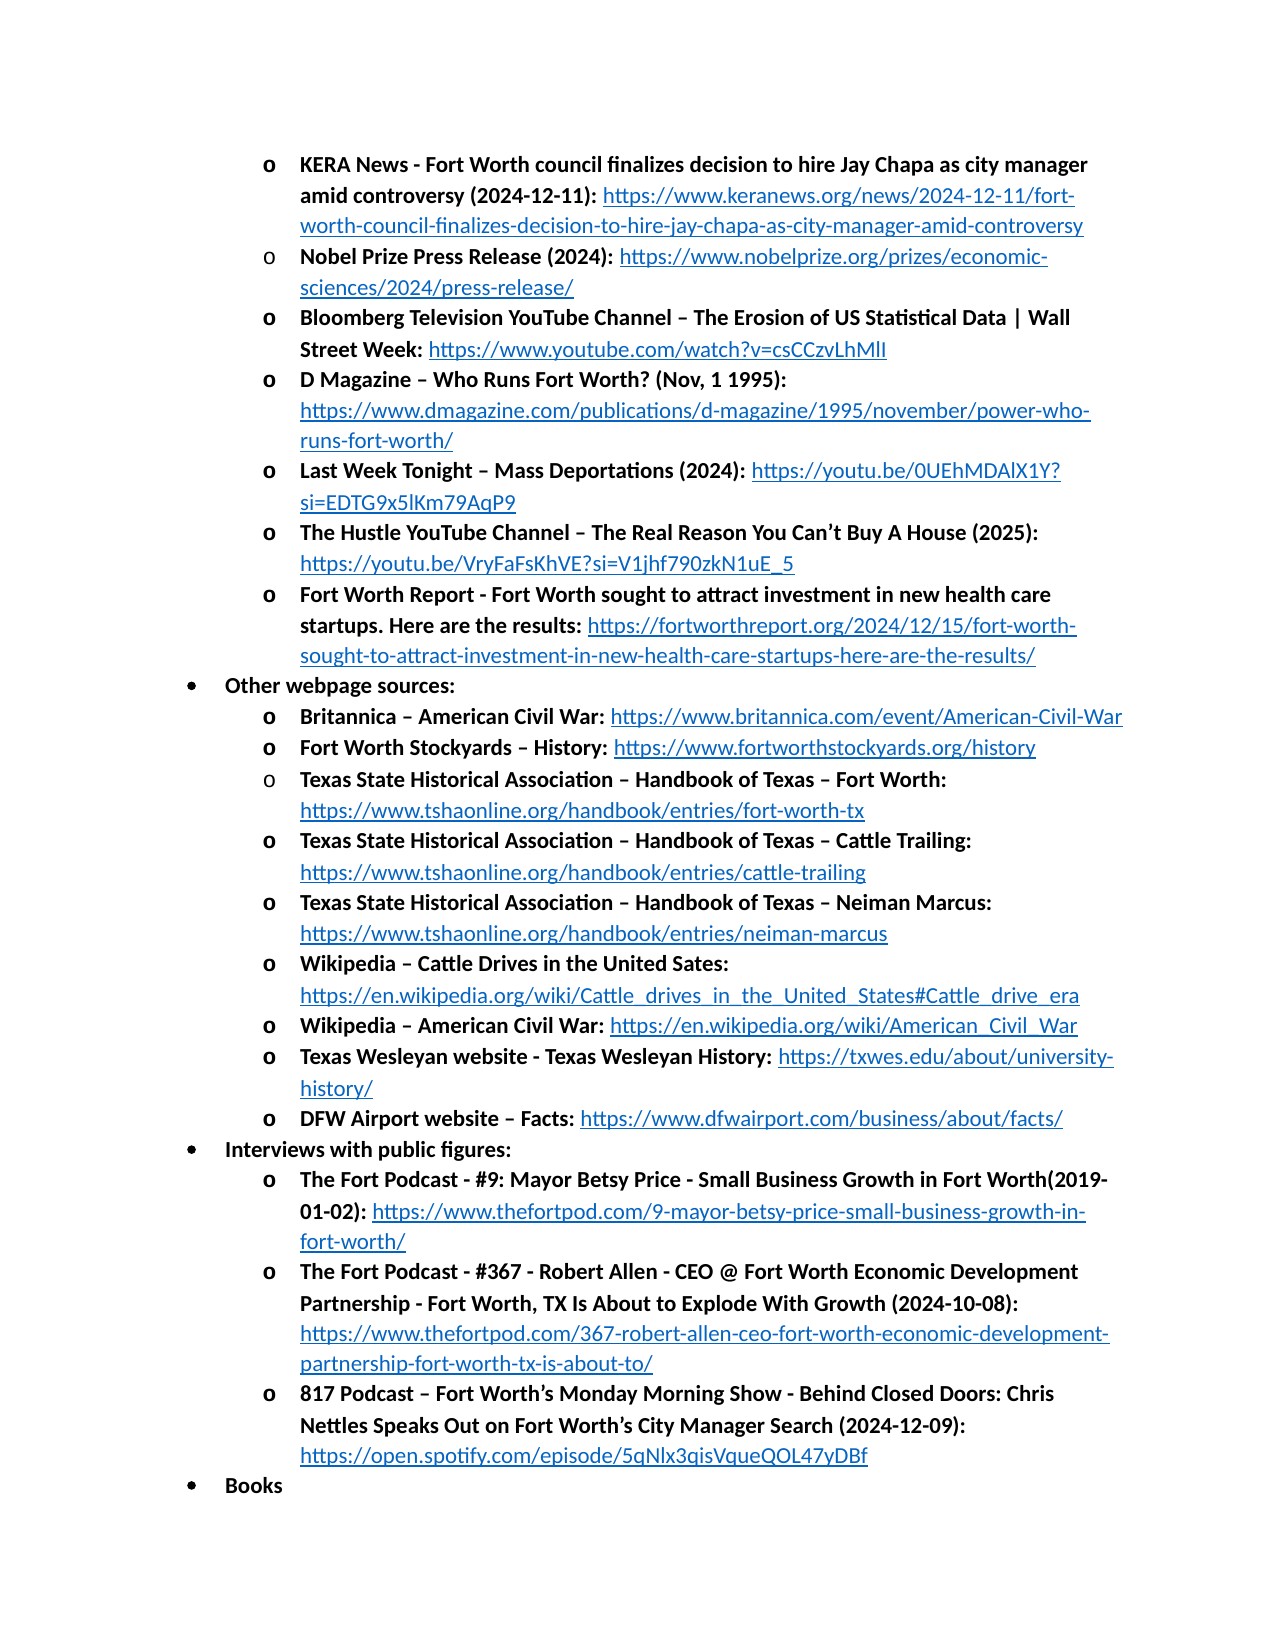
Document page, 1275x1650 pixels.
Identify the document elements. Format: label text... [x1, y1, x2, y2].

list Texas State Historical Association – Handbook of Texas – Cattle Trailing: https://www.tshaonline.org/handbook/entries/cattle-trailing [262, 826, 1125, 886]
list Interviews with public figures: [187, 1135, 1125, 1163]
list The Fort Podcast - #9: Mayor Betsy Price - Small Business Growth in Fort Worth(2019-01-02): https://www.thefortpod.com/9-mayor-betsy-price-small-business-growth-in-fort-worth/ [262, 1166, 1125, 1255]
list Wikipedia – Cattle Drives in the United Sates: https://en.wikipedia.org/wiki/Cattle_drives_in_the_United_States#Cattle_drive_era [262, 949, 1125, 1009]
list Fort Worth Report - Fort Worth sought to attract investment in new health care startups. Here are the results: https://fortworthreport.org/2024/12/15/fort-worth-sought-to-attract-investment-in-new-health-care-startups-here-are-the-results/ [262, 580, 1125, 669]
list Fort Worth Stockyards – History: https://www.fortworthstockyards.org/history [262, 733, 1125, 762]
list Texas State Historical Association – Handbook of Texas – Fort Worth: https://www.tshaonline.org/handbook/entries/fort-worth-tx [262, 765, 1125, 824]
list Last Week Tonight – Mass Deportations (2024): https://youtu.be/0UEhMDAlX1Y?si=EDTG9x5lKm79AqP9 [262, 457, 1125, 516]
list 817 Podcast – Fort Worth’s Monday Morning Show - Behind Closed Doors: Chris Nettles Speaks Out on Fort Worth’s City Manager Search (2024-12-09): https://open.spotify.com/episode/5qNlx3qisVqueQOL47yDBf [262, 1379, 1125, 1469]
list Britannica – American Civil War: https://www.britannica.com/event/American-Civil-War [262, 702, 1125, 731]
list Other webpage sources: [187, 672, 1125, 699]
list D Magazine – Who Runs Fort Worth? (Nov, 1 1995): https://www.dmagazine.com/publications/d-magazine/1995/november/power-who-runs-fort-worth/ [262, 365, 1125, 454]
list The Fort Podcast - #367 - Robert Allen - CEO @ Fort Worth Economic Development Partnership - Fort Worth, TX Is About to Explode With Growth (2024-10-08): https://www.thefortpod.com/367-robert-allen-ceo-fort-worth-economic-development-partnership-fort-worth-tx-is-about-to/ [262, 1257, 1125, 1377]
list Texas State Historical Association – Handbook of Texas – Neiman Marcus: https://www.tshaonline.org/handbook/entries/neiman-marcus [262, 888, 1125, 947]
list Wikipedia – American Civil War: https://en.wikipedia.org/wiki/American_Civil_War [262, 1011, 1125, 1040]
list KERA News - Fort Worth council finalizes decision to hire Jay Chapa as city manager amid controversy (2024-12-11): https://www.keranews.org/news/2024-12-11/fort-worth-council-finalizes-decision-to-hire-jay-chapa-as-city-manager-amid-controversy [262, 150, 1125, 239]
list Books [187, 1471, 1125, 1499]
list Nobel Prize Press Release (2024): https://www.nobelprize.org/prizes/economic-sciences/2024/press-release/ [262, 242, 1125, 301]
list DFW Airport website – Facts: https://www.dfwairport.com/business/about/facts/ [262, 1104, 1125, 1133]
list The Hustle YouTube Channel – The Real Reason You Can’t Buy A House (2025): https://youtu.be/VryFaFsKhVE?si=V1jhf790zkN1uE_5 [262, 518, 1125, 578]
list Bloomberg Television YouTube Channel – The Erosion of US Statistical Data | Wall Street Week: https://www.youtube.com/watch?v=csCCzvLhMlI [262, 303, 1125, 363]
list Texas Wesleyan website - Texas Wesleyan History: https://txwes.edu/about/university-history/ [262, 1042, 1125, 1102]
